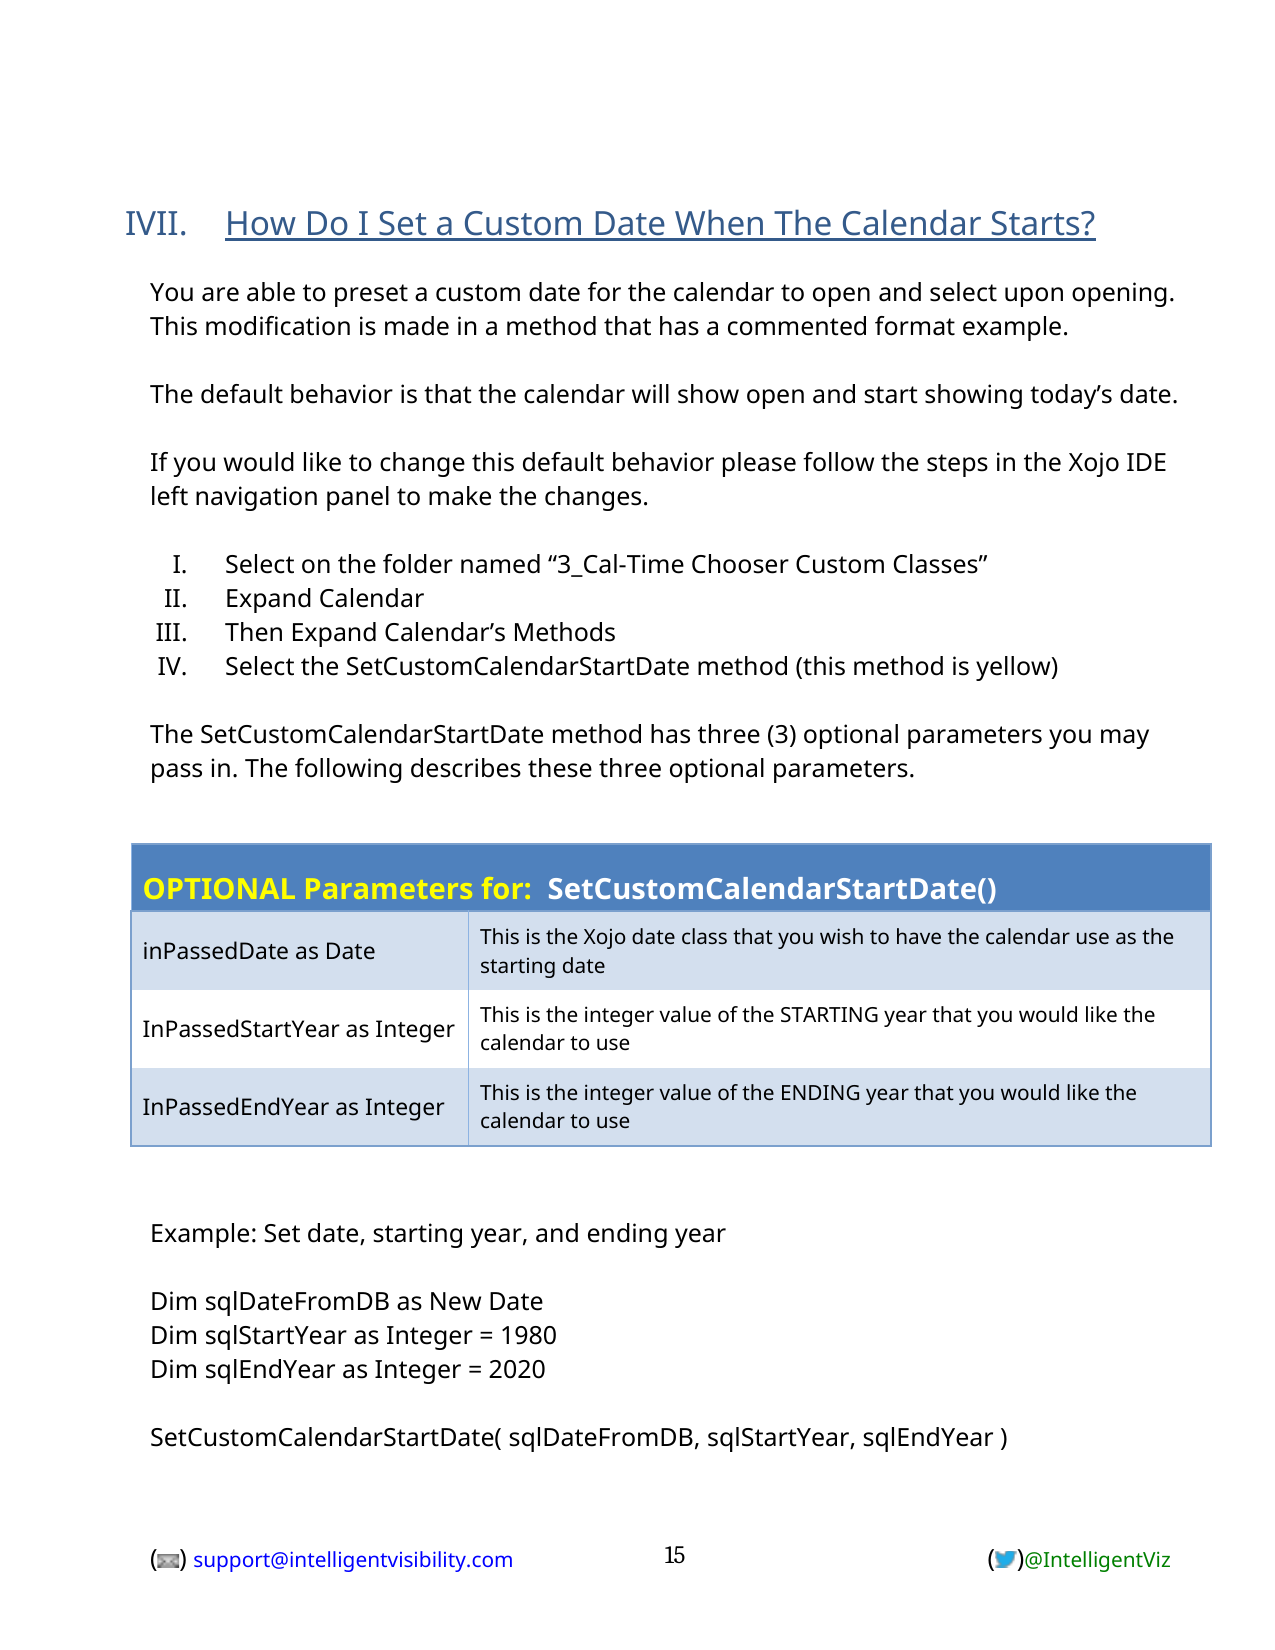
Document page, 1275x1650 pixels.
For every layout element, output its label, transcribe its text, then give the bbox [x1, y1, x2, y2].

text Dim sqlDateFromDB as New Date [150, 1283, 1200, 1317]
picture [157, 1554, 180, 1568]
text If you would like to change this default behavior please follow the steps in the Xojo IDE left navigation panel to make the changes. [150, 410, 1200, 513]
text Dim sqlEndYear as Integer = 2020 [150, 1351, 1200, 1386]
list Select the SetCustomCalendarStartDate method (this method is yellow) [187, 649, 1200, 683]
subtitle How Do I Set a Custom Date When The Calendar Starts? [187, 200, 1200, 245]
table_header OPTIONAL Parameters for: SetCustomCalendarStartDate() [132, 845, 1210, 910]
table_cell InPassedStartYear as Integer [132, 990, 468, 1067]
text The default behavior is that the calendar will show open and start showing today’s date. [150, 376, 1200, 410]
text You are able to preset a custom date for the calendar to open and select upon opening. This modification is made in a method that has a commented format example. [150, 274, 1200, 342]
table_cell This is the Xojo date class that you wish to have the calendar use as the starting date [469, 912, 1210, 990]
list Then Expand Calendar’s Methods [187, 615, 1200, 649]
picture [995, 1551, 1017, 1568]
table_cell This is the integer value of the STARTING year that you would like the calendar to use [469, 990, 1210, 1067]
text The SetCustomCalendarStartDate method has three (3) optional parameters you may pass in. The following describes these three optional parameters. [150, 683, 1200, 785]
text Dim sqlStartYear as Integer = 1980 [150, 1317, 1200, 1351]
text Example: Set date, starting year, and ending year [150, 1215, 1200, 1249]
text SetCustomCalendarStartDate( sqlDateFromDB, sqlStartYear, sqlEndYear ) [150, 1419, 1200, 1454]
list Select on the folder named “3_Cal-Time Chooser Custom Classes” [187, 547, 1200, 581]
table_cell inPassedDate as Date [132, 912, 468, 990]
table_cell InPassedEndYear as Integer [132, 1068, 468, 1145]
table_cell This is the integer value of the ENDING year that you would like the calendar to use [469, 1068, 1210, 1145]
list Expand Calendar [187, 581, 1200, 615]
